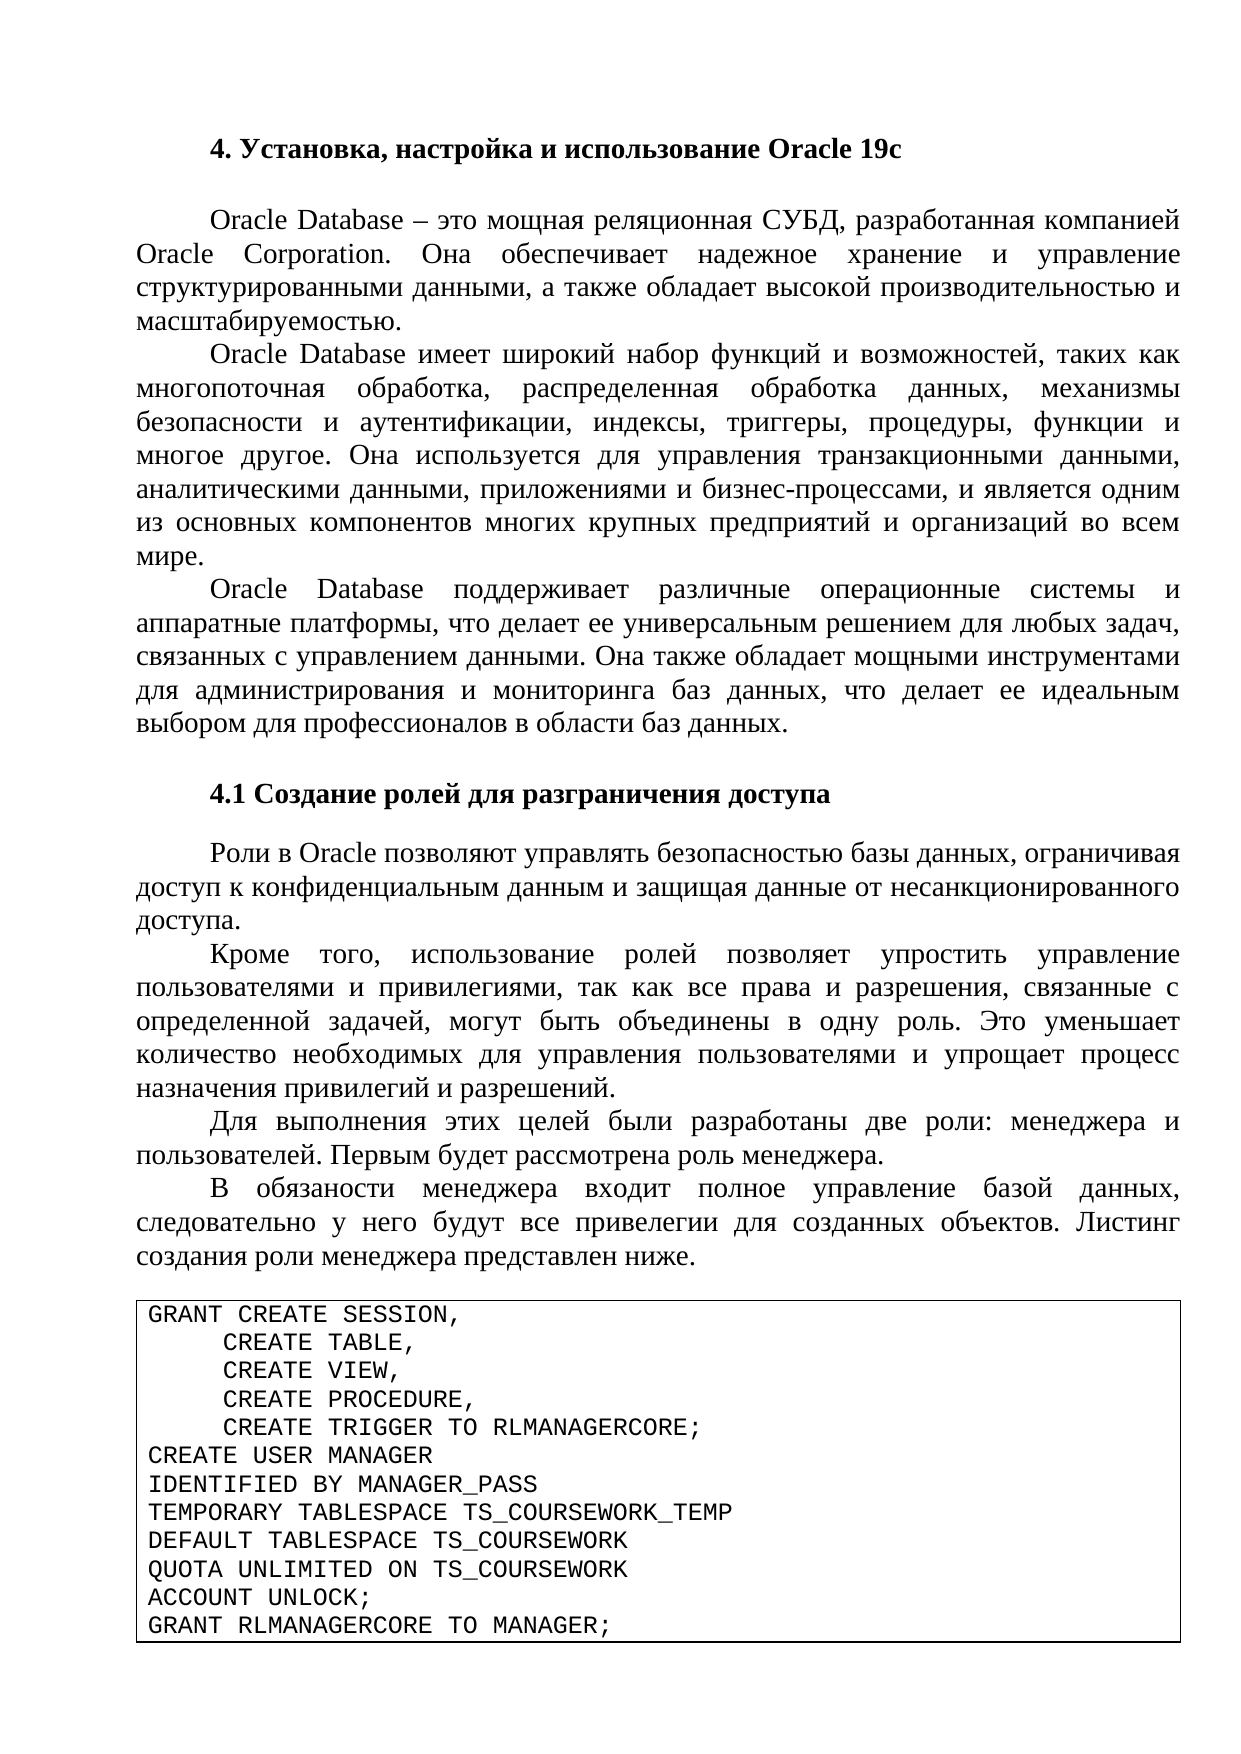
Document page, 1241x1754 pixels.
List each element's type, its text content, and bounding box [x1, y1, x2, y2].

text 4.1 Создание ролей для разграничения доступа [136, 777, 1181, 810]
text Кроме того, использование ролей позволяет упростить управление пользователями и привилегиями, так как все права и разрешения, связанные с определенной задачей, могут быть объединены в одну роль. Это уменьшает количество необходимых для управления пользователями и упрощает процесс назначения привилегий и разрешений. [136, 936, 1181, 1103]
text Oracle Database имеет широкий набор функций и возможностей, таких как многопоточная обработка, распределенная обработка данных, механизмы безопасности и аутентификации, индексы, триггеры, процедуры, функции и многое другое. Она используется для управления транзакционными данными, аналитическими данными, приложениями и бизнес-процессами, и является одним из основных компонентов многих крупных предприятий и организаций во всем мире. [136, 337, 1181, 571]
text Роли в Oracle позволяют управлять безопасностью базы данных, ограничивая доступ к конфиденциальным данным и защищая данные от несанкционированного доступа. [136, 835, 1181, 936]
text Для выполнения этих целей были разработаны две роли: менеджера и пользователей. Первым будет рассмотрена роль менеджера. [136, 1103, 1181, 1171]
text В обязаности менеджера входит полное управление базой данных, следовательно у него будут все привелегии для созданных объектов. Листинг создания роли менеджера представлен ниже. [136, 1171, 1181, 1271]
text 4. Установка, настройка и использование Oracle 19c [136, 131, 1181, 165]
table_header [137, 1301, 1180, 1641]
text Oracle Database – это мощная реляционная СУБД, разработанная компанией Oracle Corporation. Она обеспечивает надежное хранение и управление структурированными данными, а также обладает высокой производительностью и масштабируемостью. [136, 202, 1181, 337]
text Oracle Database поддерживает различные операционные системы и аппаратные платформы, что делает ее универсальным решением для любых задач, связанных с управлением данными. Она также обладает мощными инструментами для администрирования и мониторинга баз данных, что делает ее идеальным выбором для профессионалов в области баз данных. [136, 571, 1181, 739]
